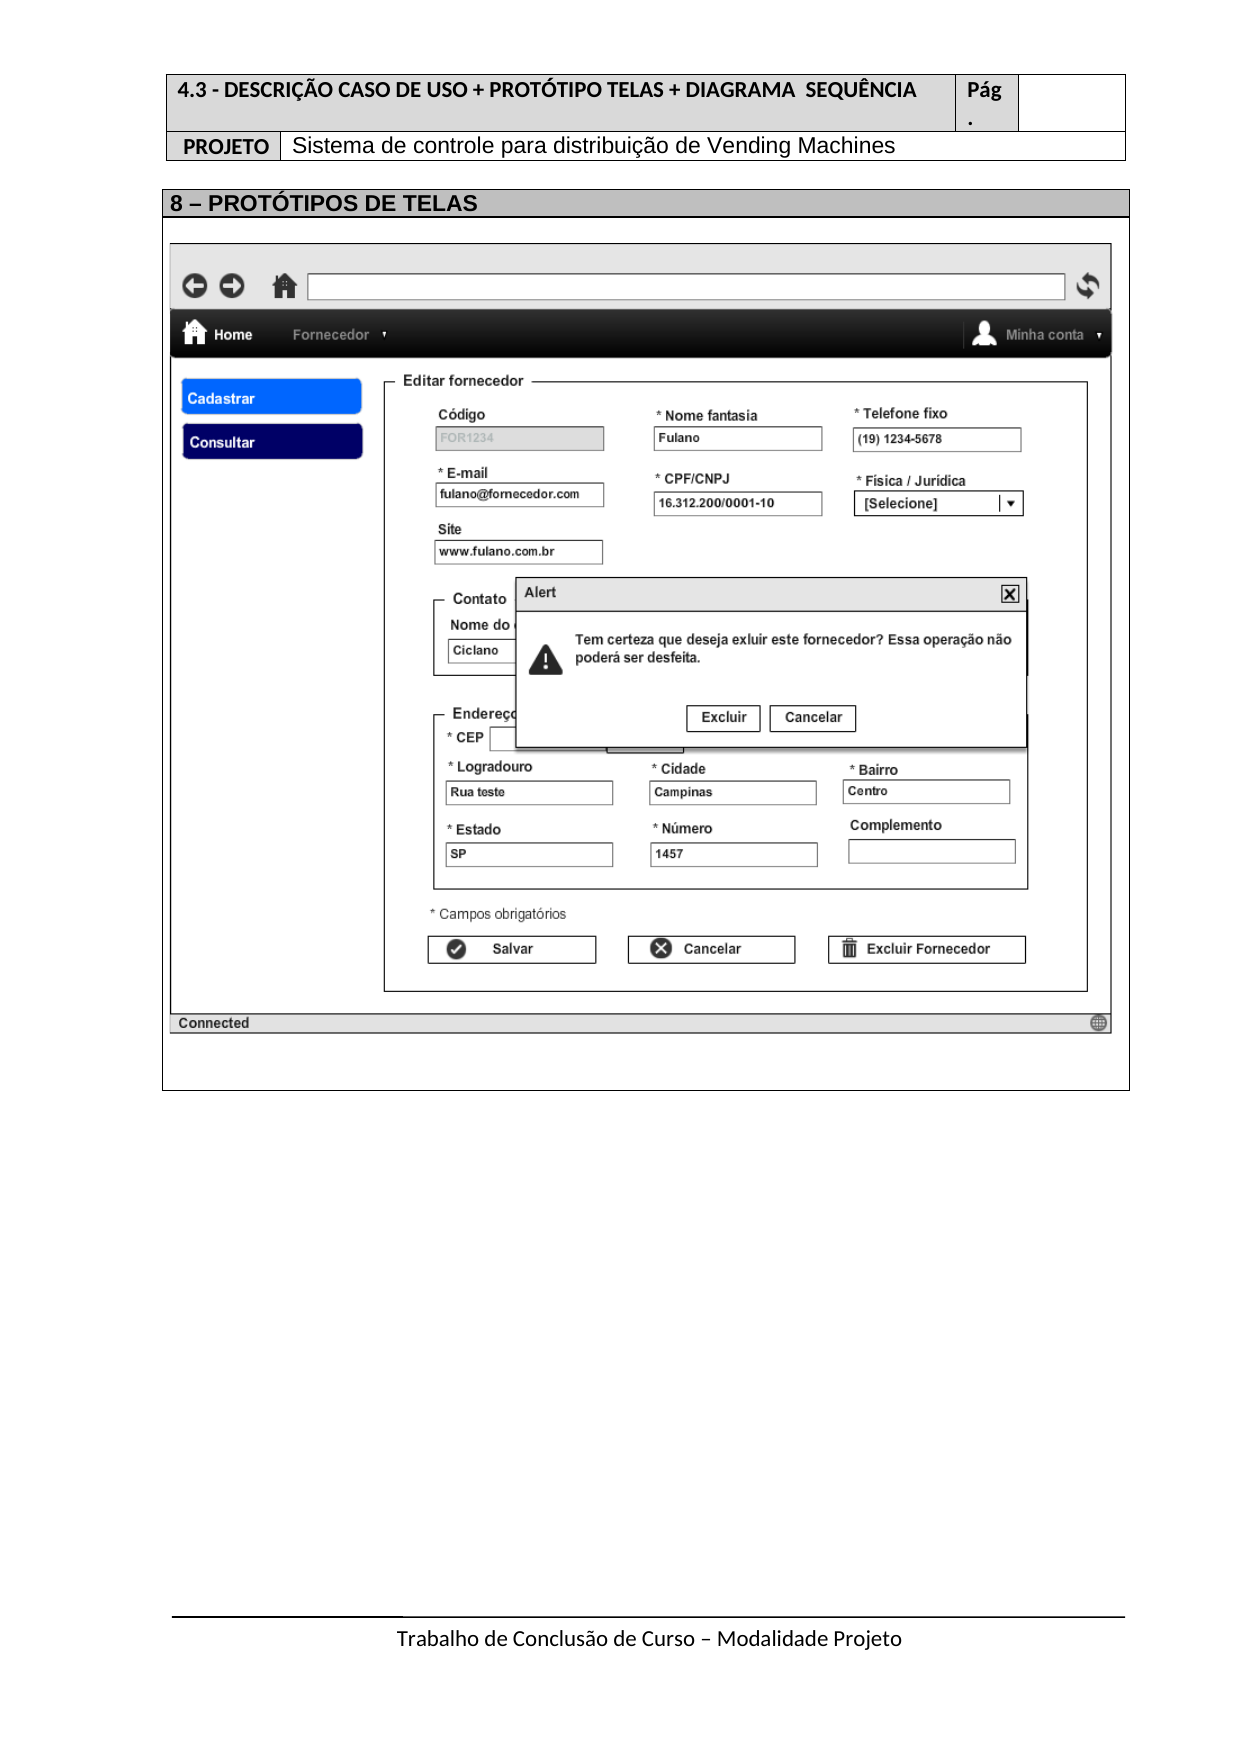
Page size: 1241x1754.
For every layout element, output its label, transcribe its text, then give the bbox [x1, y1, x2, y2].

picture [169, 243, 1115, 1037]
table_cell [163, 218, 1129, 1090]
table_header 8 – PROTÓTIPOS DE TELAS [163, 190, 1129, 216]
